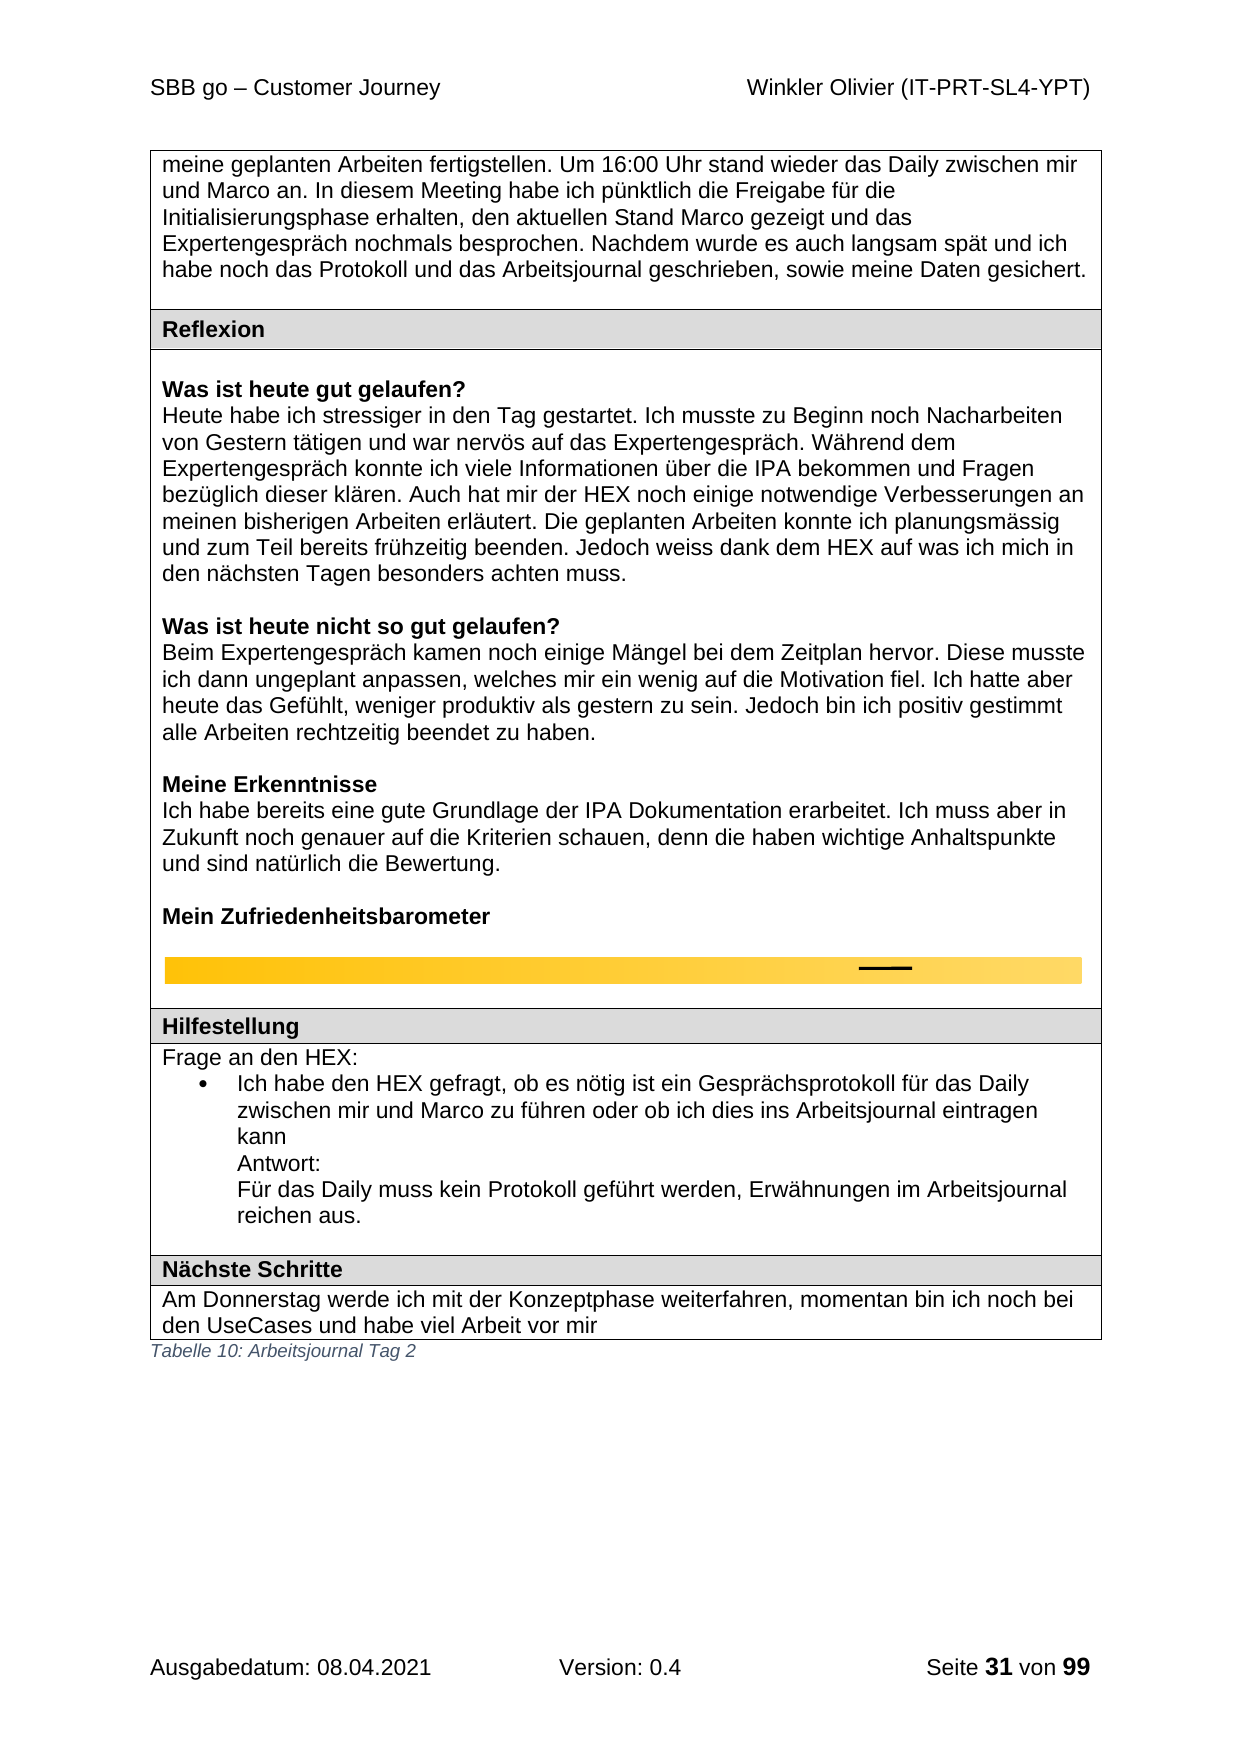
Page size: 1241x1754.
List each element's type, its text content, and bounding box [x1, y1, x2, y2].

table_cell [151, 151, 1101, 309]
table_cell Frage an den HEX: Ich habe den HEX gefragt, ob es nötig ist ein Gesprächsprotokoll für das Daily zwischen mir und Marco zu führen oder ob ich dies ins Arbeitsjournal eintragen kann Antwort: Für das Daily muss kein Protokoll geführt werden, Erwähnungen im Arbeitsjournal reichen aus. [151, 1044, 1101, 1255]
table_cell Am Donnerstag werde ich mit der Konzeptphase weiterfahren, momentan bin ich noch bei den UseCases und habe viel Arbeit vor mir [151, 1286, 1101, 1338]
table_cell Reflexion [151, 310, 1101, 348]
table_cell Was ist heute gut gelaufen? Heute habe ich stressiger in den Tag gestartet. Ich musste zu Beginn noch Nacharbeiten von Gestern tätigen und war nervös auf das Expertengespräch. Während dem Expertengespräch konnte ich viele Informationen über die IPA bekommen und Fragen bezüglich dieser klären. Auch hat mir der HEX noch einige notwendige Verbesserungen an meinen bisherigen Arbeiten erläutert. Die geplanten Arbeiten konnte ich planungsmässig und zum Teil bereits frühzeitig beenden. Jedoch weiss dank dem HEX auf was ich mich in den nächsten Tagen besonders achten muss. Was ist heute nicht so gut gelaufen? Beim Expertengespräch kamen noch einige Mängel bei dem Zeitplan hervor. Diese musste ich dann ungeplant anpassen, welches mir ein wenig auf die Motivation fiel. Ich hatte aber heute das Gefühlt, weniger produktiv als gestern zu sein. Jedoch bin ich positiv gestimmt alle Arbeiten rechtzeitig beendet zu haben. Meine Erkenntnisse Ich habe bereits eine gute Grundlage der IPA Dokumentation erarbeitet. Ich muss aber in Zukunft noch genauer auf die Kriterien schauen, denn die haben wichtige Anhaltspunkte und sind natürlich die Bewertung. Mein Zufriedenheitsbarometer [151, 350, 1101, 1008]
text Tabelle 10: Arbeitsjournal Tag 2 [150, 1340, 1090, 1361]
table_cell Hilfestellung [151, 1009, 1101, 1043]
table_cell Nächste Schritte [151, 1256, 1101, 1285]
